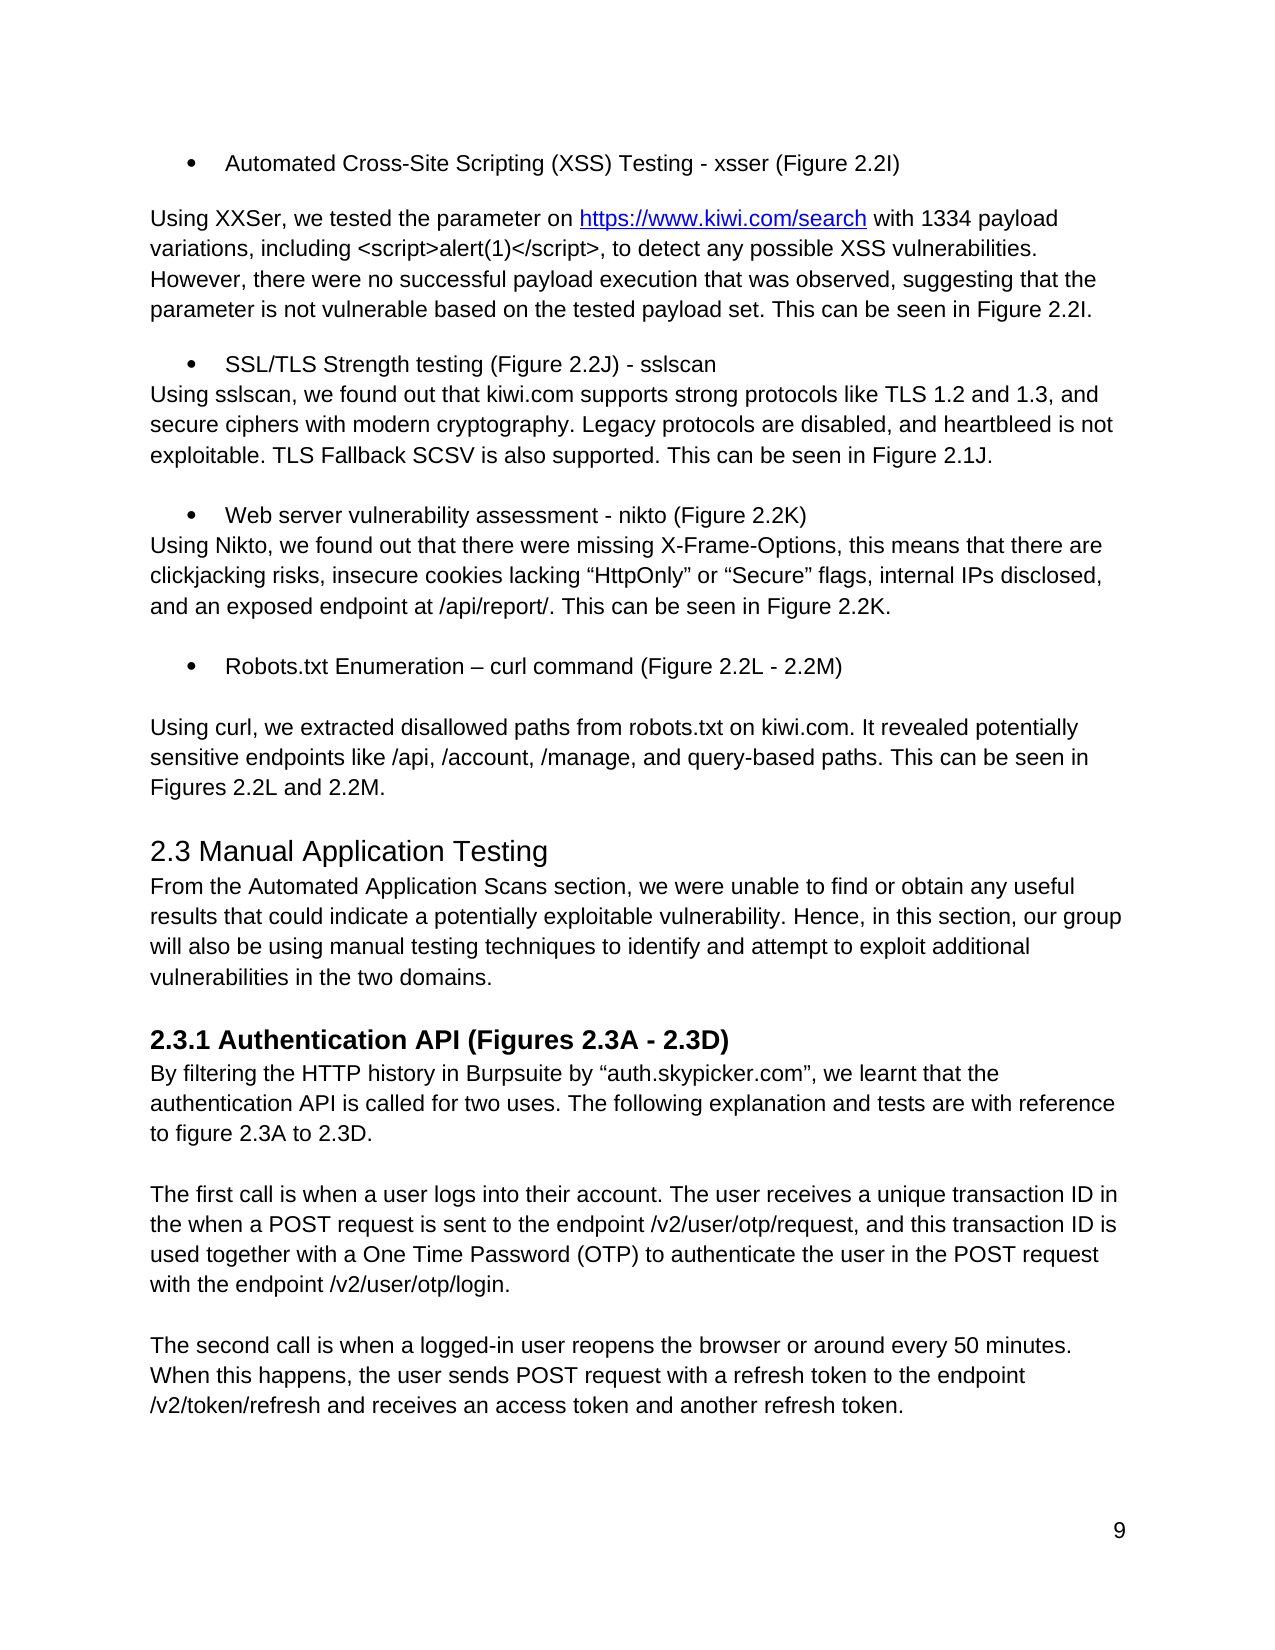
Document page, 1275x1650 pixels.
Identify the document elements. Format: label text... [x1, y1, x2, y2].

text Using curl, we extracted disallowed paths from robots.txt on kiwi.com. It revealed potentially sensitive endpoints like /api, /account, /manage, and query-based paths. This can be seen in Figures 2.2L and 2.2M. [150, 713, 1125, 800]
text By filtering the HTTP history in Burpsuite by “auth.skypicker.com”, we learnt that the authentication API is called for two uses. The following explanation and tests are with reference to figure 2.3A to 2.3D. [150, 1060, 1125, 1147]
list Robots.txt Enumeration – curl command (Figure 2.2L - 2.2M) [187, 653, 1125, 679]
list SSL/TLS Strength testing (Figure 2.2J) - sslscan [187, 351, 1125, 377]
text Using XXSer, we tested the parameter on https://www.kiwi.com/search with 1334 payload variations, including <script>alert(1)</script>, to detect any possible XSS vulnerabilities. However, there were no successful payload execution that was observed, suggesting that the parameter is not vulnerable based on the tested payload set. This can be seen in Figure 2.2I. [150, 205, 1125, 322]
text From the Automated Application Scans section, we were unable to find or obtain any useful results that could indicate a potentially exploitable vulnerability. Hence, in this section, our group will also be using manual testing techniques to identify and attempt to exploit additional vulnerabilities in the two domains. [150, 873, 1125, 990]
text The second call is when a logged-in user reopens the browser or around every 50 minutes. When this happens, the user sends POST request with a refresh token to the endpoint /v2/token/refresh and receives an access token and another refresh token. [150, 1332, 1125, 1418]
list Web server vulnerability assessment - nikto (Figure 2.2K) [187, 502, 1125, 528]
text 2.3.1 Authentication API (Figures 2.3A - 2.3D) [150, 1024, 1125, 1055]
subtitle 2.3 Manual Application Testing [150, 834, 1125, 868]
text Using Nikto, we found out that there were missing X-Frame-Options, this means that there are clickjacking risks, insecure cookies lacking “HttpOnly” or “Secure” flags, internal IPs disclosed, and an exposed endpoint at /api/report/. This can be seen in Figure 2.2K. [150, 532, 1125, 619]
text Using sslscan, we found out that kiwi.com supports strong protocols like TLS 1.2 and 1.3, and secure ciphers with modern cryptography. Legacy protocols are disabled, and heartbleed is not exploitable. TLS Fallback SCSV is also supported. This can be seen in Figure 2.1J. [150, 381, 1125, 468]
text The first call is when a user logs into their account. The user receives a unique transaction ID in the when a POST request is sent to the endpoint /v2/user/otp/request, and this transaction ID is used together with a One Time Password (OTP) to authenticate the user in the POST request with the endpoint /v2/user/otp/login. [150, 1181, 1125, 1298]
list Automated Cross-Site Scripting (XSS) Testing - xsser (Figure 2.2I) [187, 150, 1125, 176]
